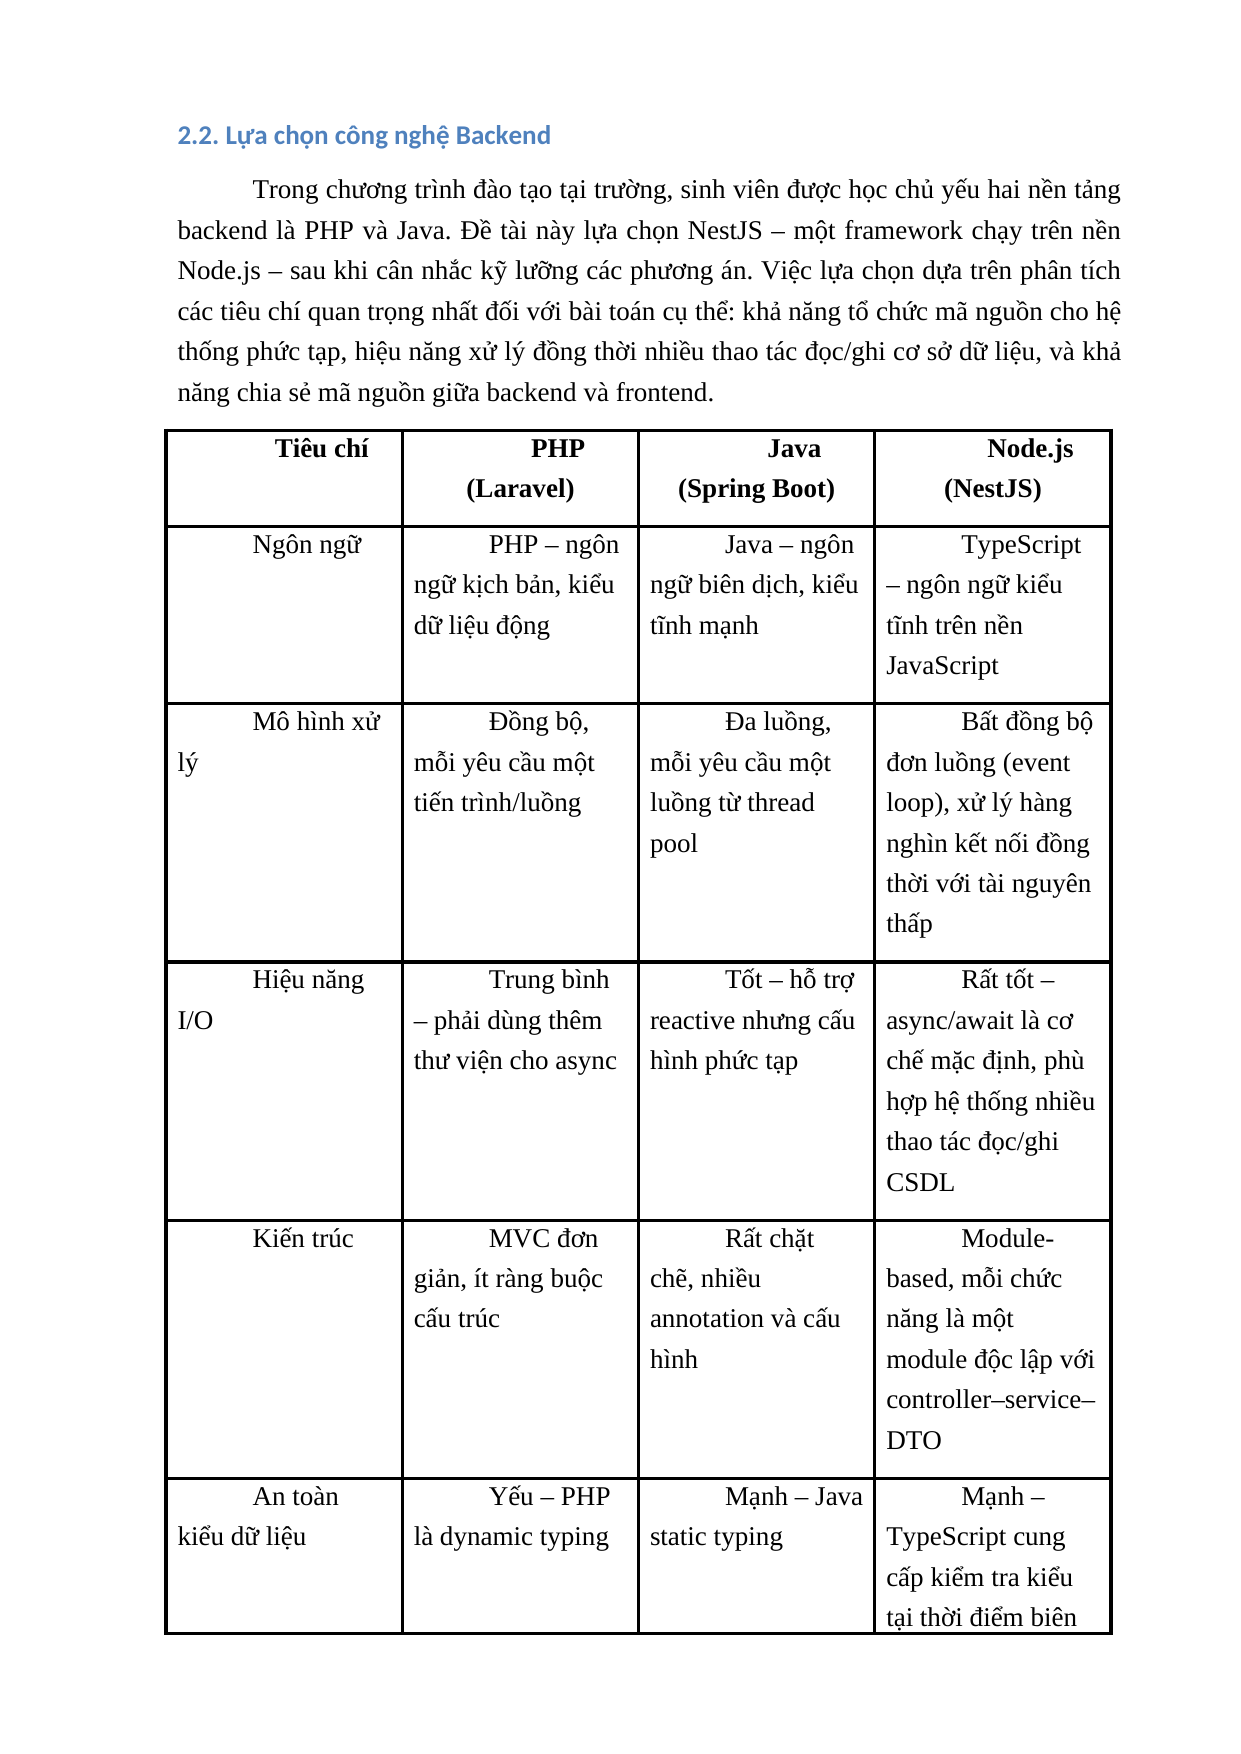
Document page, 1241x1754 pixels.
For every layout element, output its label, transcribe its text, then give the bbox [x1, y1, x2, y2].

table_header Tiêu chí [168, 432, 401, 525]
table_header PHP (Laravel) [404, 432, 637, 525]
table_cell Bất đồng bộ đơn luồng (event loop), xử lý hàng nghìn kết nối đồng thời với tài nguyên thấp [876, 705, 1109, 960]
table_cell Đa luồng, mỗi yêu cầu một luồng từ thread pool [640, 705, 873, 960]
table_cell Mô hình xử lý [168, 705, 401, 960]
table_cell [168, 1480, 401, 1632]
table_cell MVC đơn giản, ít ràng buộc cấu trúc [404, 1222, 637, 1477]
table_header Node.js (NestJS) [876, 432, 1109, 525]
table_cell Hiệu năng I/O [168, 964, 401, 1218]
table_cell PHP – ngôn ngữ kịch bản, kiểu dữ liệu động [404, 528, 637, 702]
subtitle 2.2. Lựa chọn công nghệ Backend [177, 118, 1122, 151]
table_cell Java – ngôn ngữ biên dịch, kiểu tĩnh mạnh [640, 528, 873, 702]
table_header Java (Spring Boot) [640, 432, 873, 525]
table_cell Rất tốt – async/await là cơ chế mặc định, phù hợp hệ thống nhiều thao tác đọc/ghi CSDL [876, 964, 1109, 1218]
table_cell Trung bình – phải dùng thêm thư viện cho async [404, 964, 637, 1218]
table_cell Rất chặt chẽ, nhiều annotation và cấu hình [640, 1222, 873, 1477]
text Trong chương trình đào tạo tại trường, sinh viên được học chủ yếu hai nền tảng backend là PHP và Java. Đề tài này lựa chọn NestJS – một framework chạy trên nền Node.js – sau khi cân nhắc kỹ lưỡng các phương án. Việc lựa chọn dựa trên phân tích các tiêu chí quan trọng nhất đối với bài toán cụ thể: khả năng tổ chức mã nguồn cho hệ thống phức tạp, hiệu năng xử lý đồng thời nhiều thao tác đọc/ghi cơ sở dữ liệu, và khả năng chia sẻ mã nguồn giữa backend và frontend. [177, 173, 1122, 407]
table_cell Kiến trúc [168, 1222, 401, 1477]
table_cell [876, 1480, 1109, 1632]
table_cell Ngôn ngữ [168, 528, 401, 702]
table_cell Tốt – hỗ trợ reactive nhưng cấu hình phức tạp [640, 964, 873, 1218]
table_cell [640, 1480, 873, 1632]
table_cell Module-based, mỗi chức năng là một module độc lập với controller–service–DTO [876, 1222, 1109, 1477]
table_cell TypeScript – ngôn ngữ kiểu tĩnh trên nền JavaScript [876, 528, 1109, 702]
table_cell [404, 1480, 637, 1632]
table_cell Đồng bộ, mỗi yêu cầu một tiến trình/luồng [404, 705, 637, 960]
